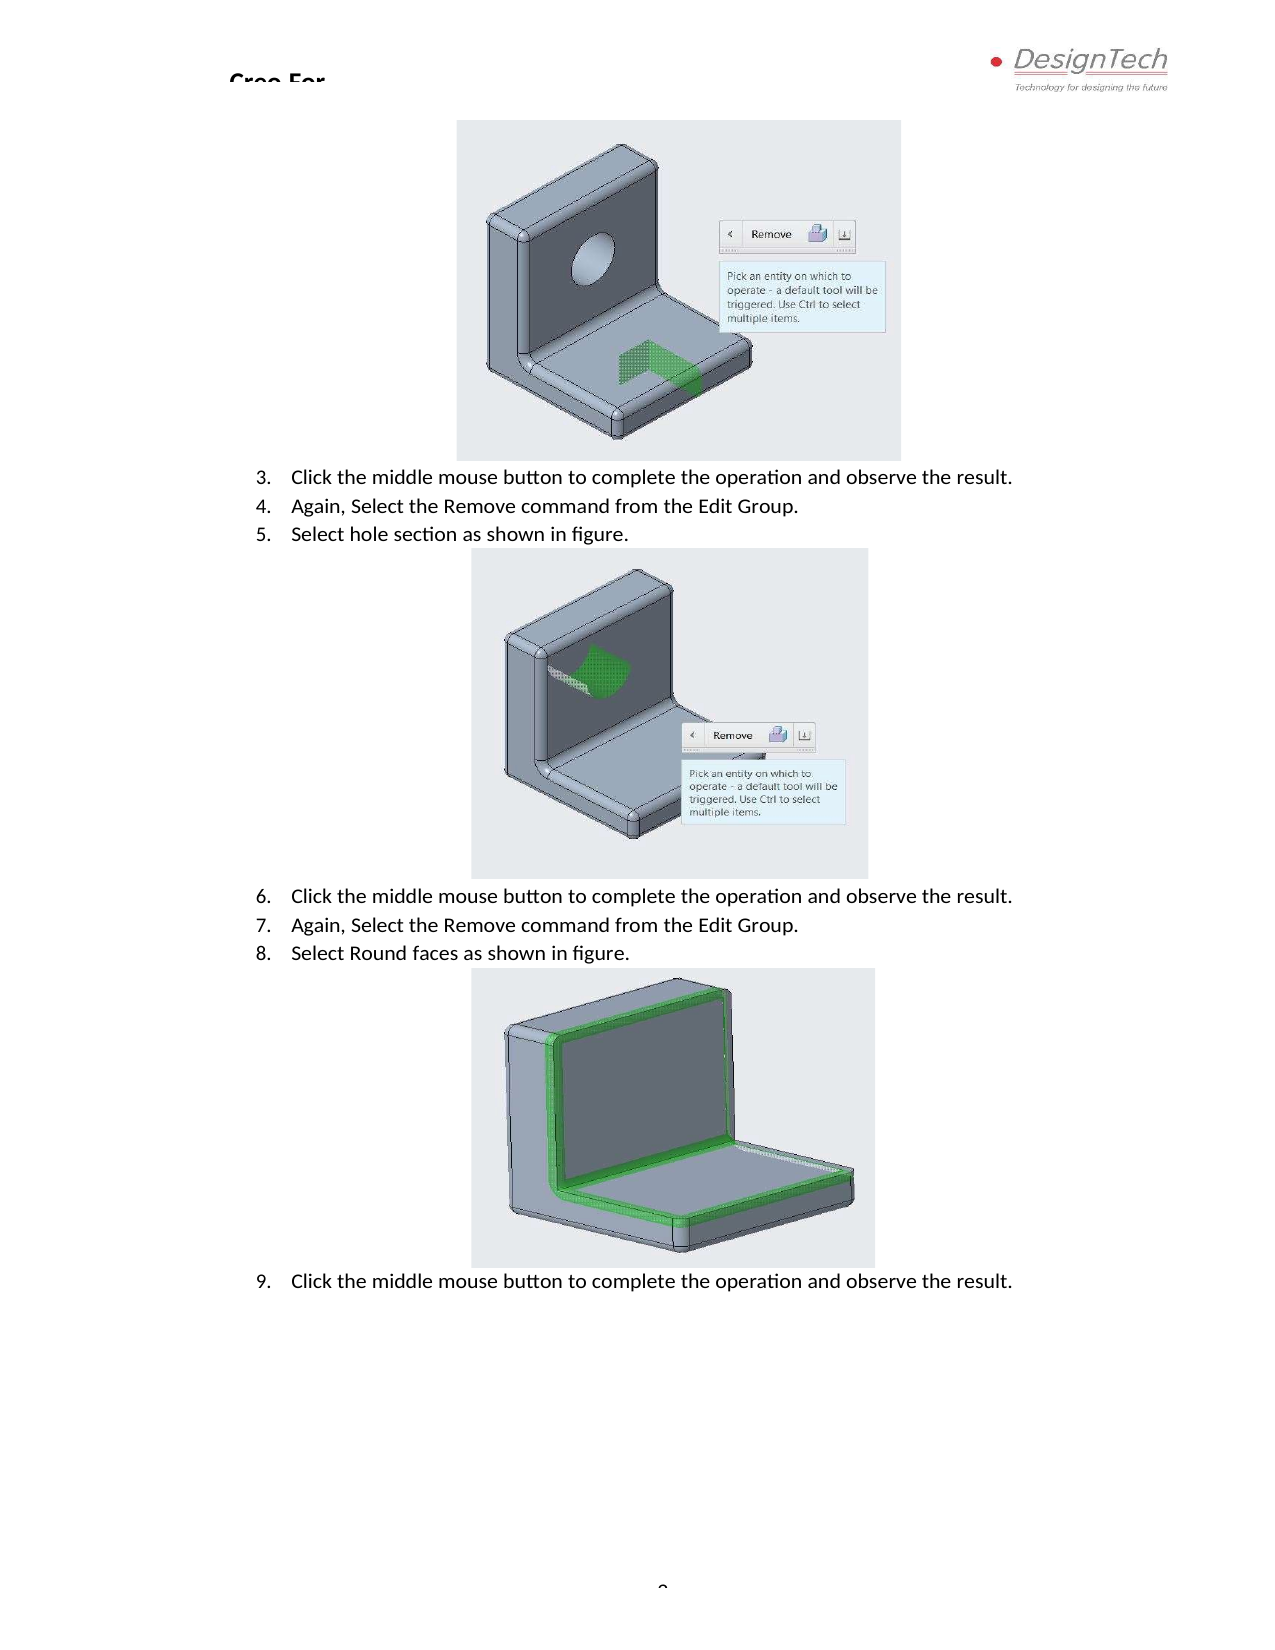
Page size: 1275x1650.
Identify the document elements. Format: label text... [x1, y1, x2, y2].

picture [471, 548, 869, 879]
list Select hole section as shown in figure. [256, 521, 1231, 546]
picture [990, 47, 1168, 92]
list Click the middle mouse button to complete the operation and observe the result. [256, 464, 1231, 490]
picture [456, 120, 902, 461]
list Select Round faces as shown in figure. [256, 940, 1231, 965]
list Again, Select the Remove command from the Edit Group. [256, 493, 1231, 518]
list Again, Select the Remove command from the Edit Group. [256, 912, 1231, 937]
picture [471, 968, 876, 1268]
